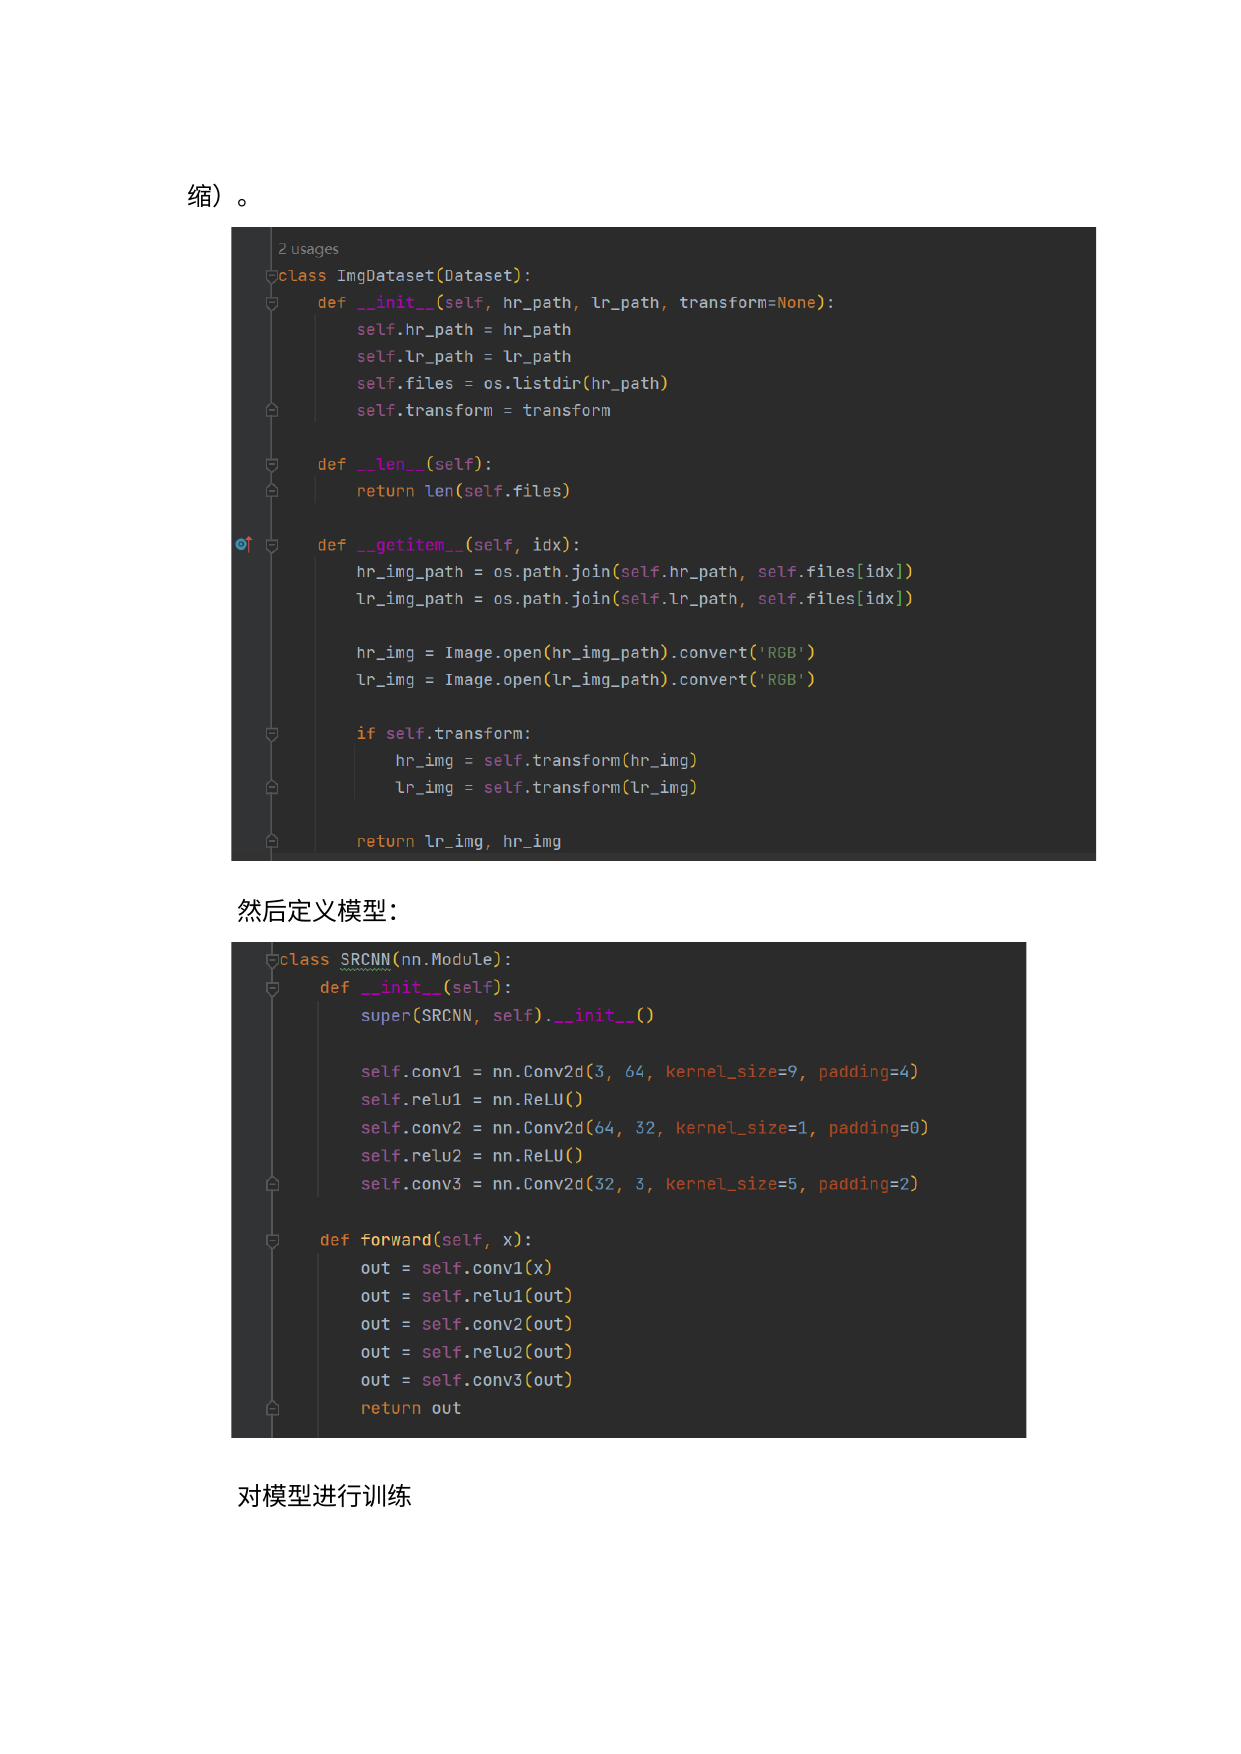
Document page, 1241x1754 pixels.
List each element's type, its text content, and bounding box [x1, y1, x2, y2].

picture [231, 942, 1027, 1438]
text 对模型进行训练 [187, 1462, 1053, 1527]
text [187, 162, 1053, 227]
text 然后定义模型： [187, 877, 1053, 942]
picture [231, 227, 1097, 861]
